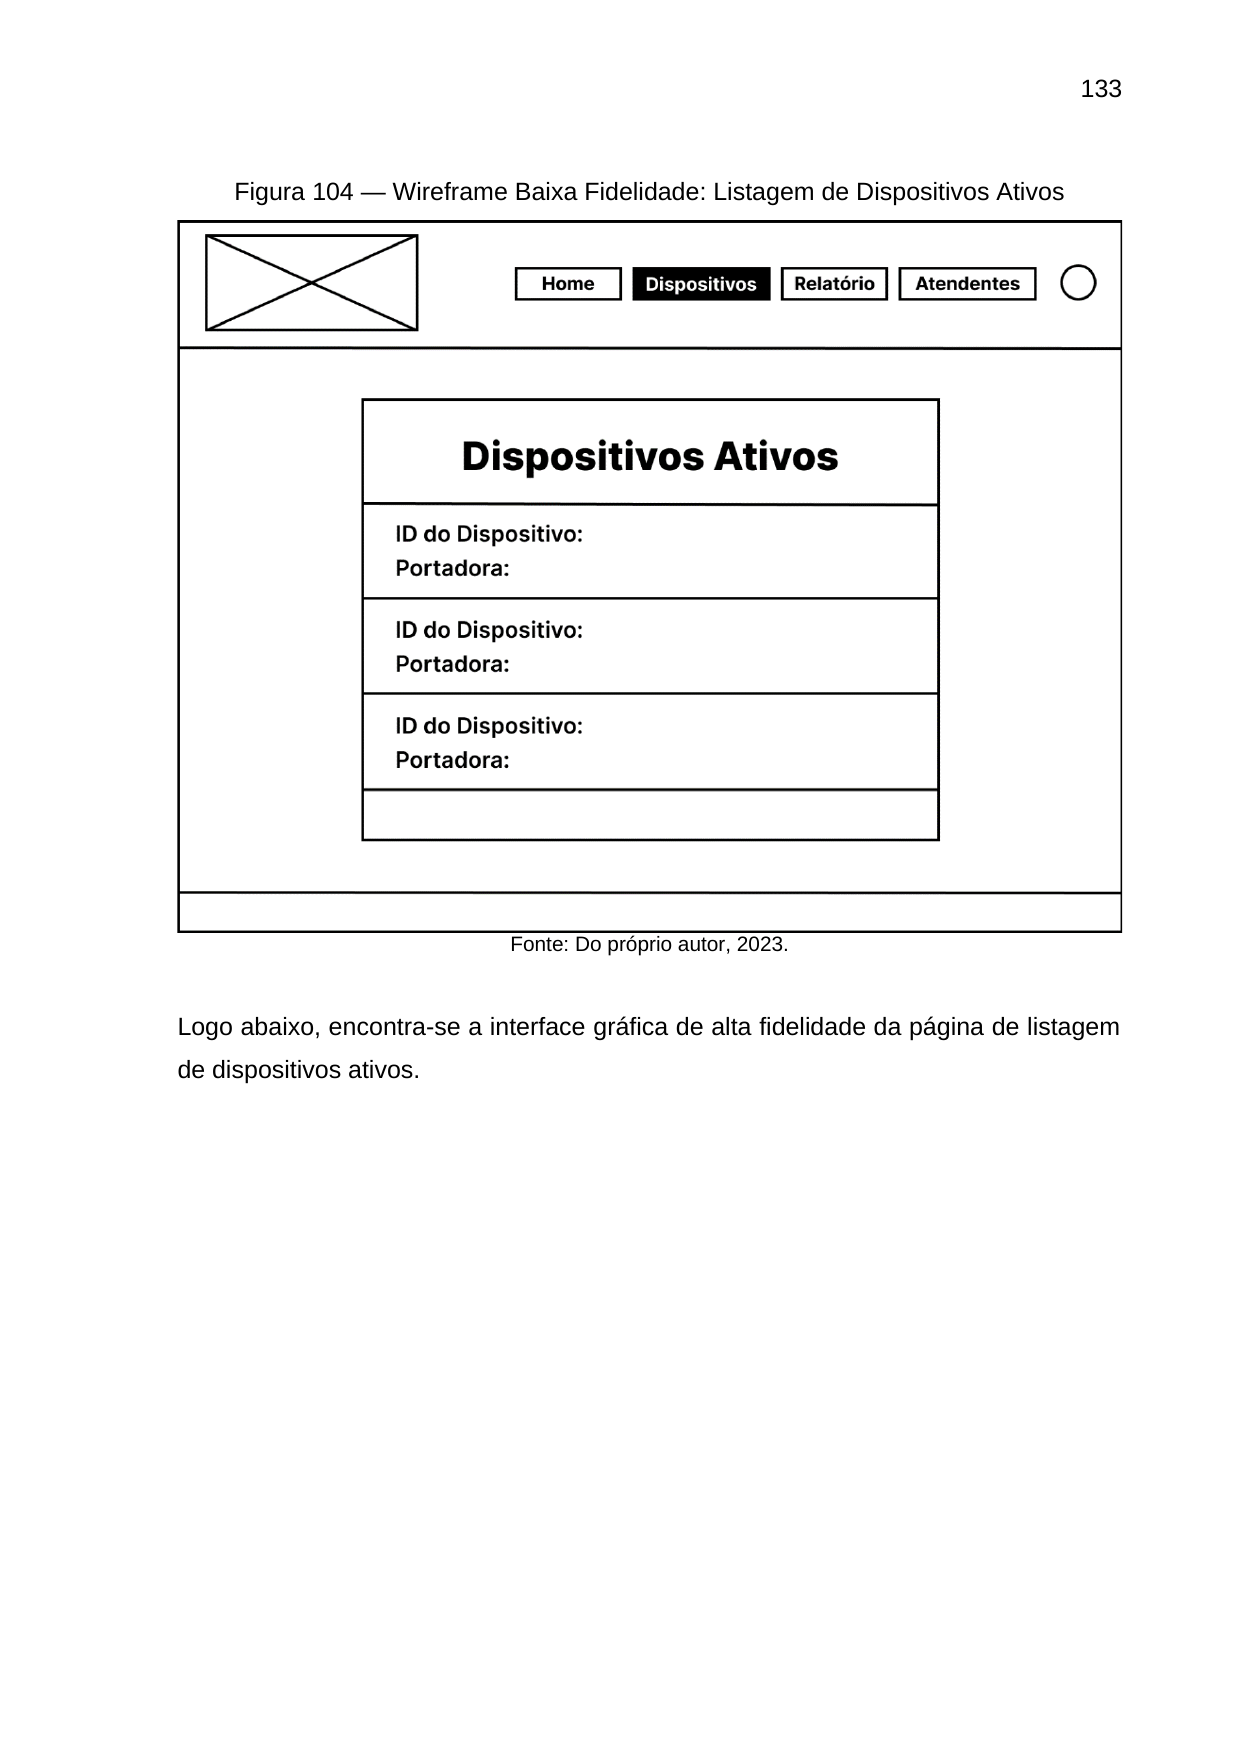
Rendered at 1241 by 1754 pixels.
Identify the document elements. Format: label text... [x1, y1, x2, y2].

text Logo abaixo, encontra-se a interface gráfica de alta fidelidade da página de listagem de dispositivos ativos. [177, 1012, 1122, 1084]
text Fonte: Do próprio autor, 2023. [177, 933, 1122, 956]
picture [177, 220, 1123, 933]
